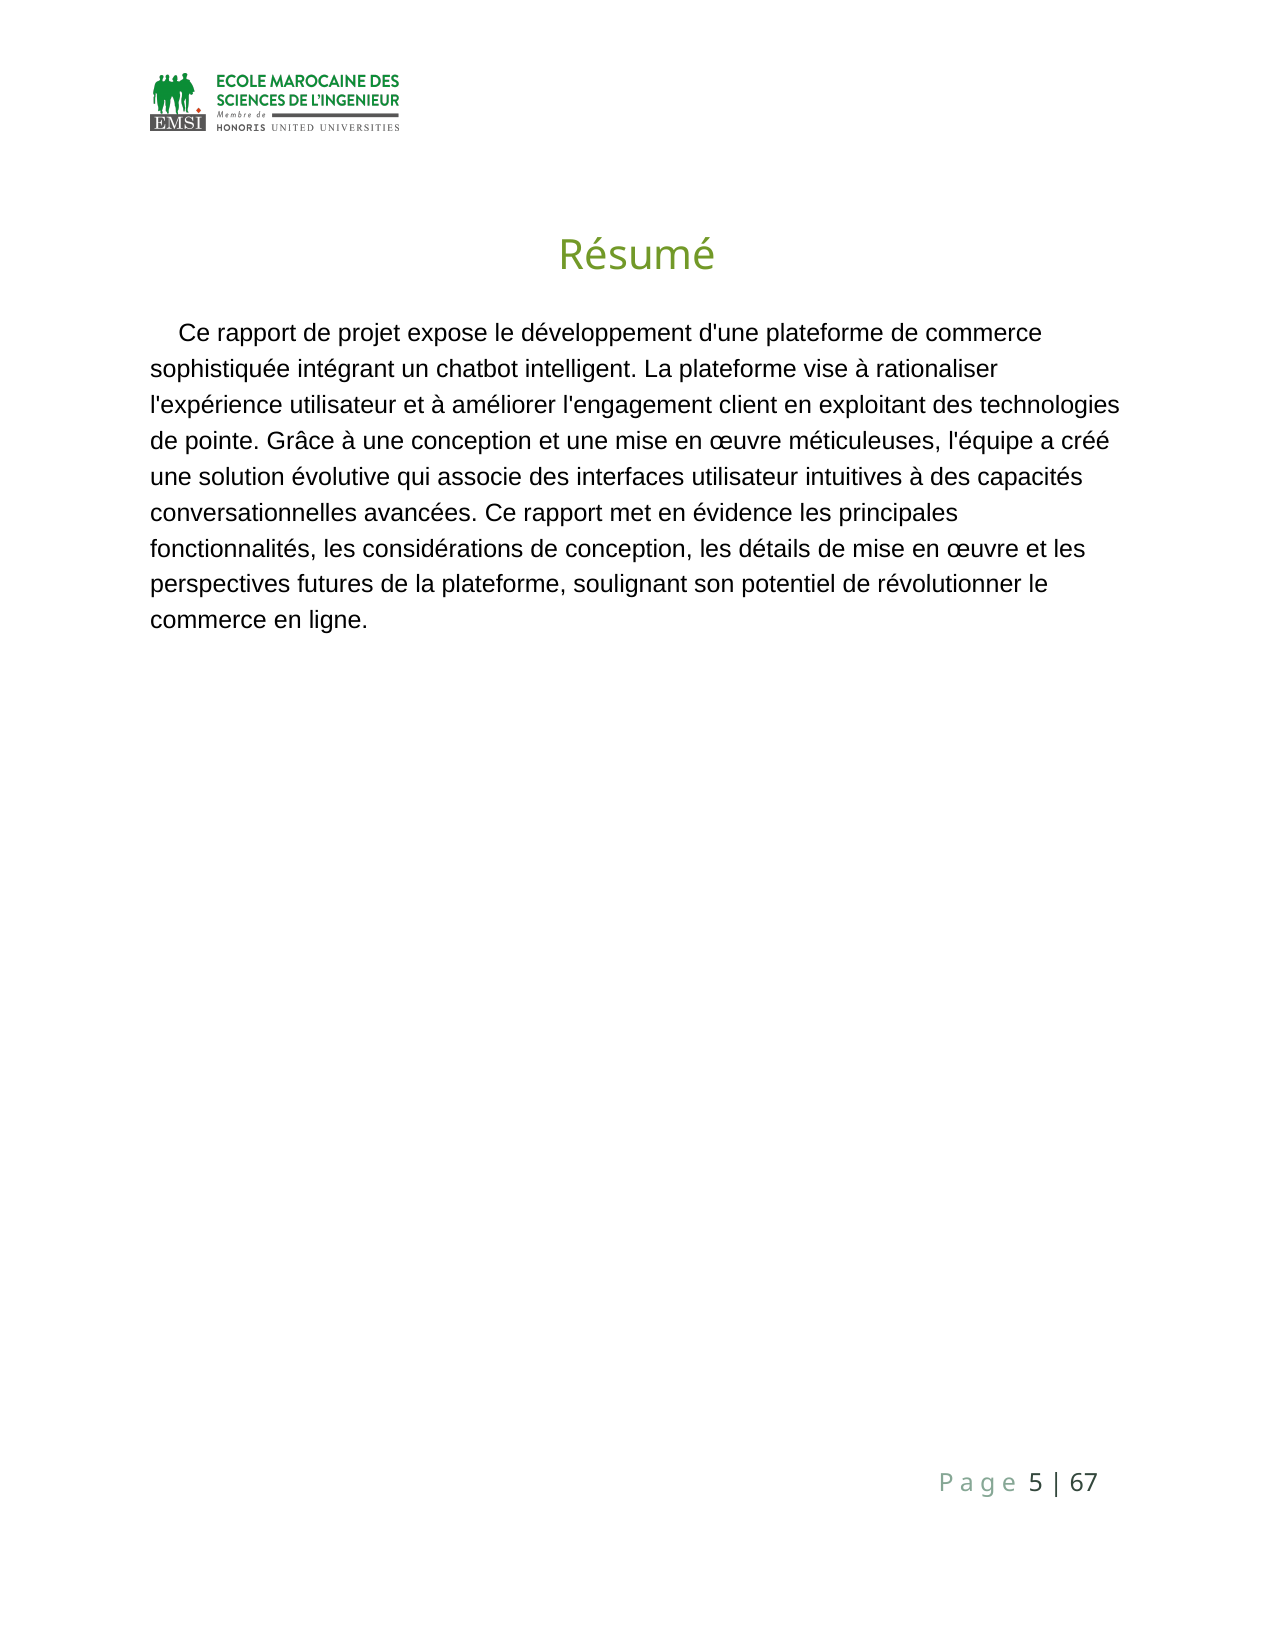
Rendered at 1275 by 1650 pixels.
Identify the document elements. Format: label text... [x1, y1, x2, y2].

picture [150, 73, 399, 131]
subtitle Résumé [150, 224, 1125, 281]
text Ce rapport de projet expose le développement d'une plateforme de commerce sophistiquée intégrant un chatbot intelligent. La plateforme vise à rationaliser l'expérience utilisateur et à améliorer l'engagement client en exploitant des technologies de pointe. Grâce à une conception et une mise en œuvre méticuleuses, l'équipe a créé une solution évolutive qui associe des interfaces utilisateur intuitives à des capacités conversationnelles avancées. Ce rapport met en évidence les principales fonctionnalités, les considérations de conception, les détails de mise en œuvre et les perspectives futures de la plateforme, soulignant son potentiel de révolutionner le commerce en ligne. [150, 318, 1125, 634]
